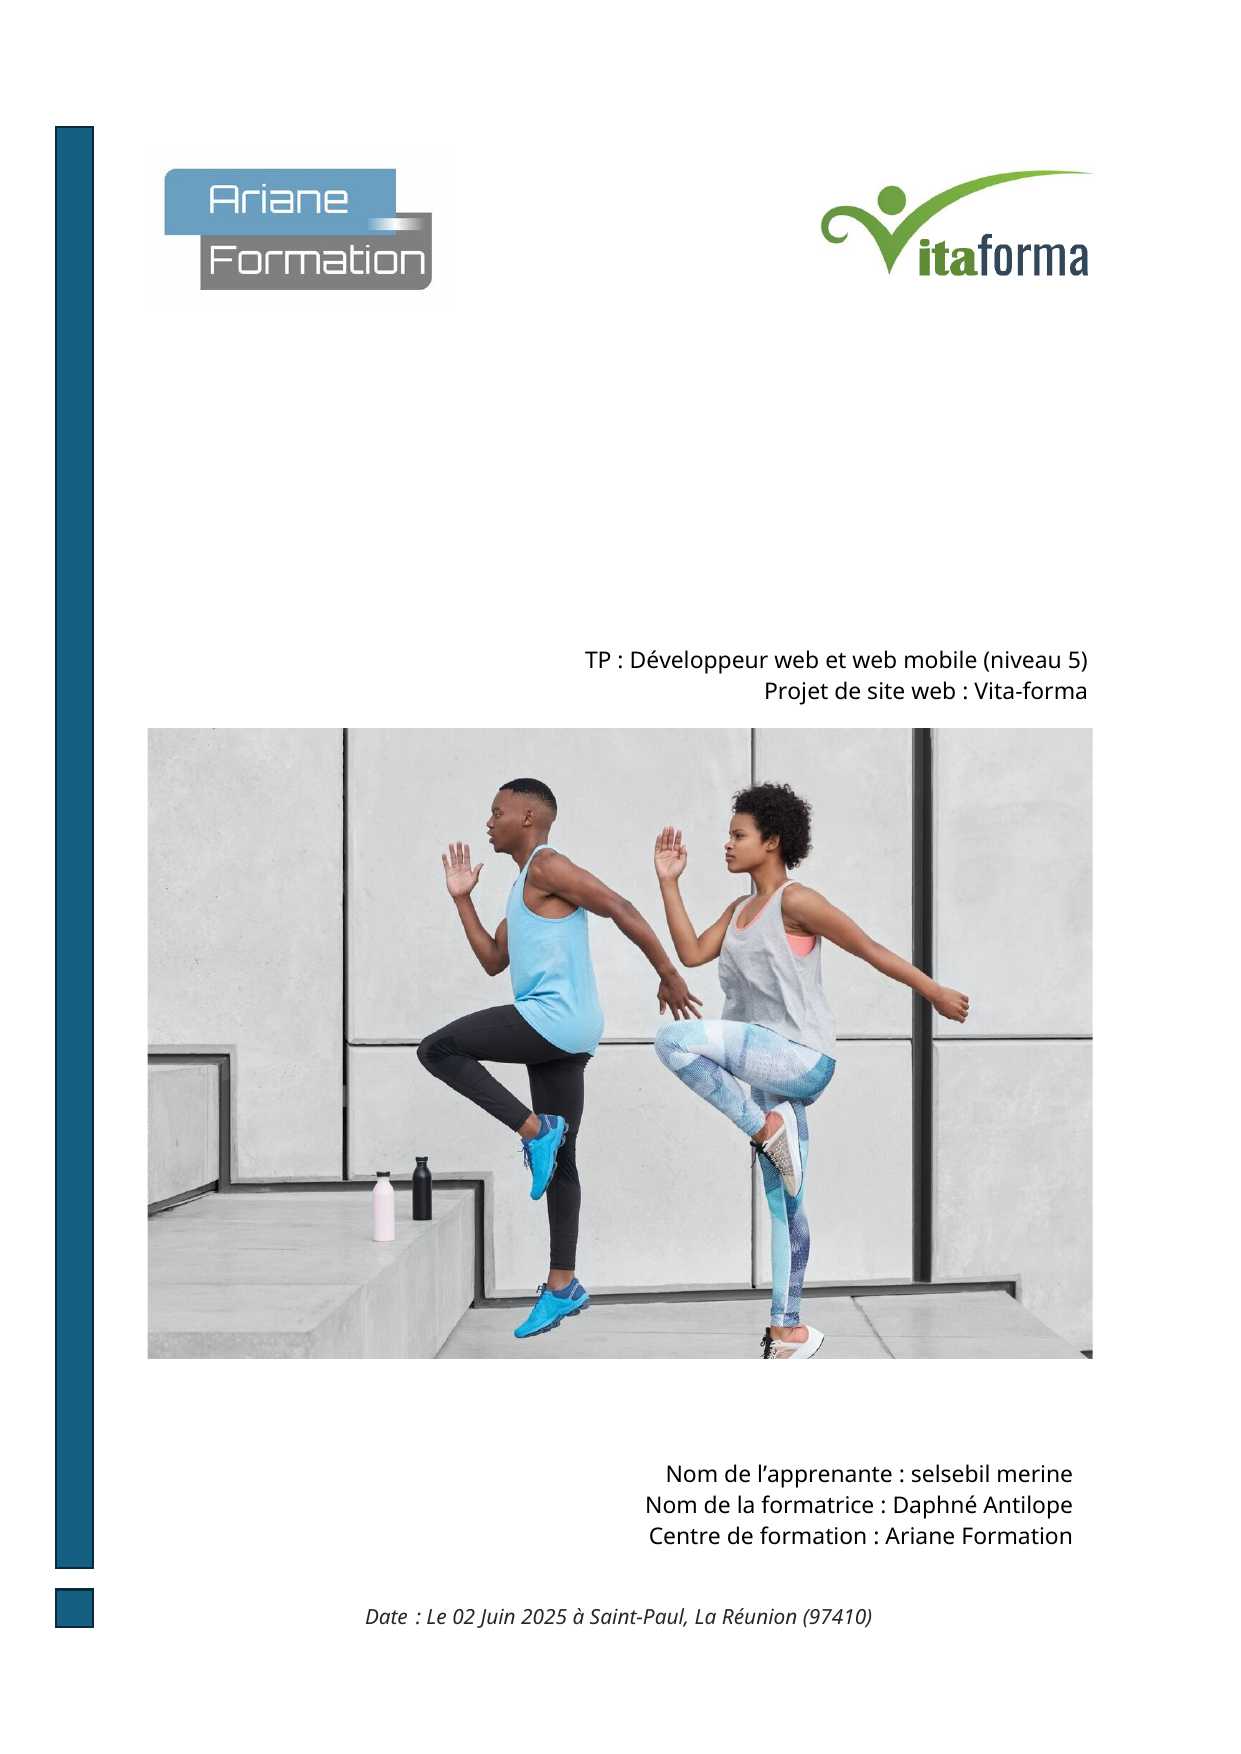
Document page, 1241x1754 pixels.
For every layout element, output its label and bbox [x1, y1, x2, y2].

picture [819, 147, 1093, 302]
picture [147, 728, 1093, 1359]
picture [147, 147, 451, 311]
